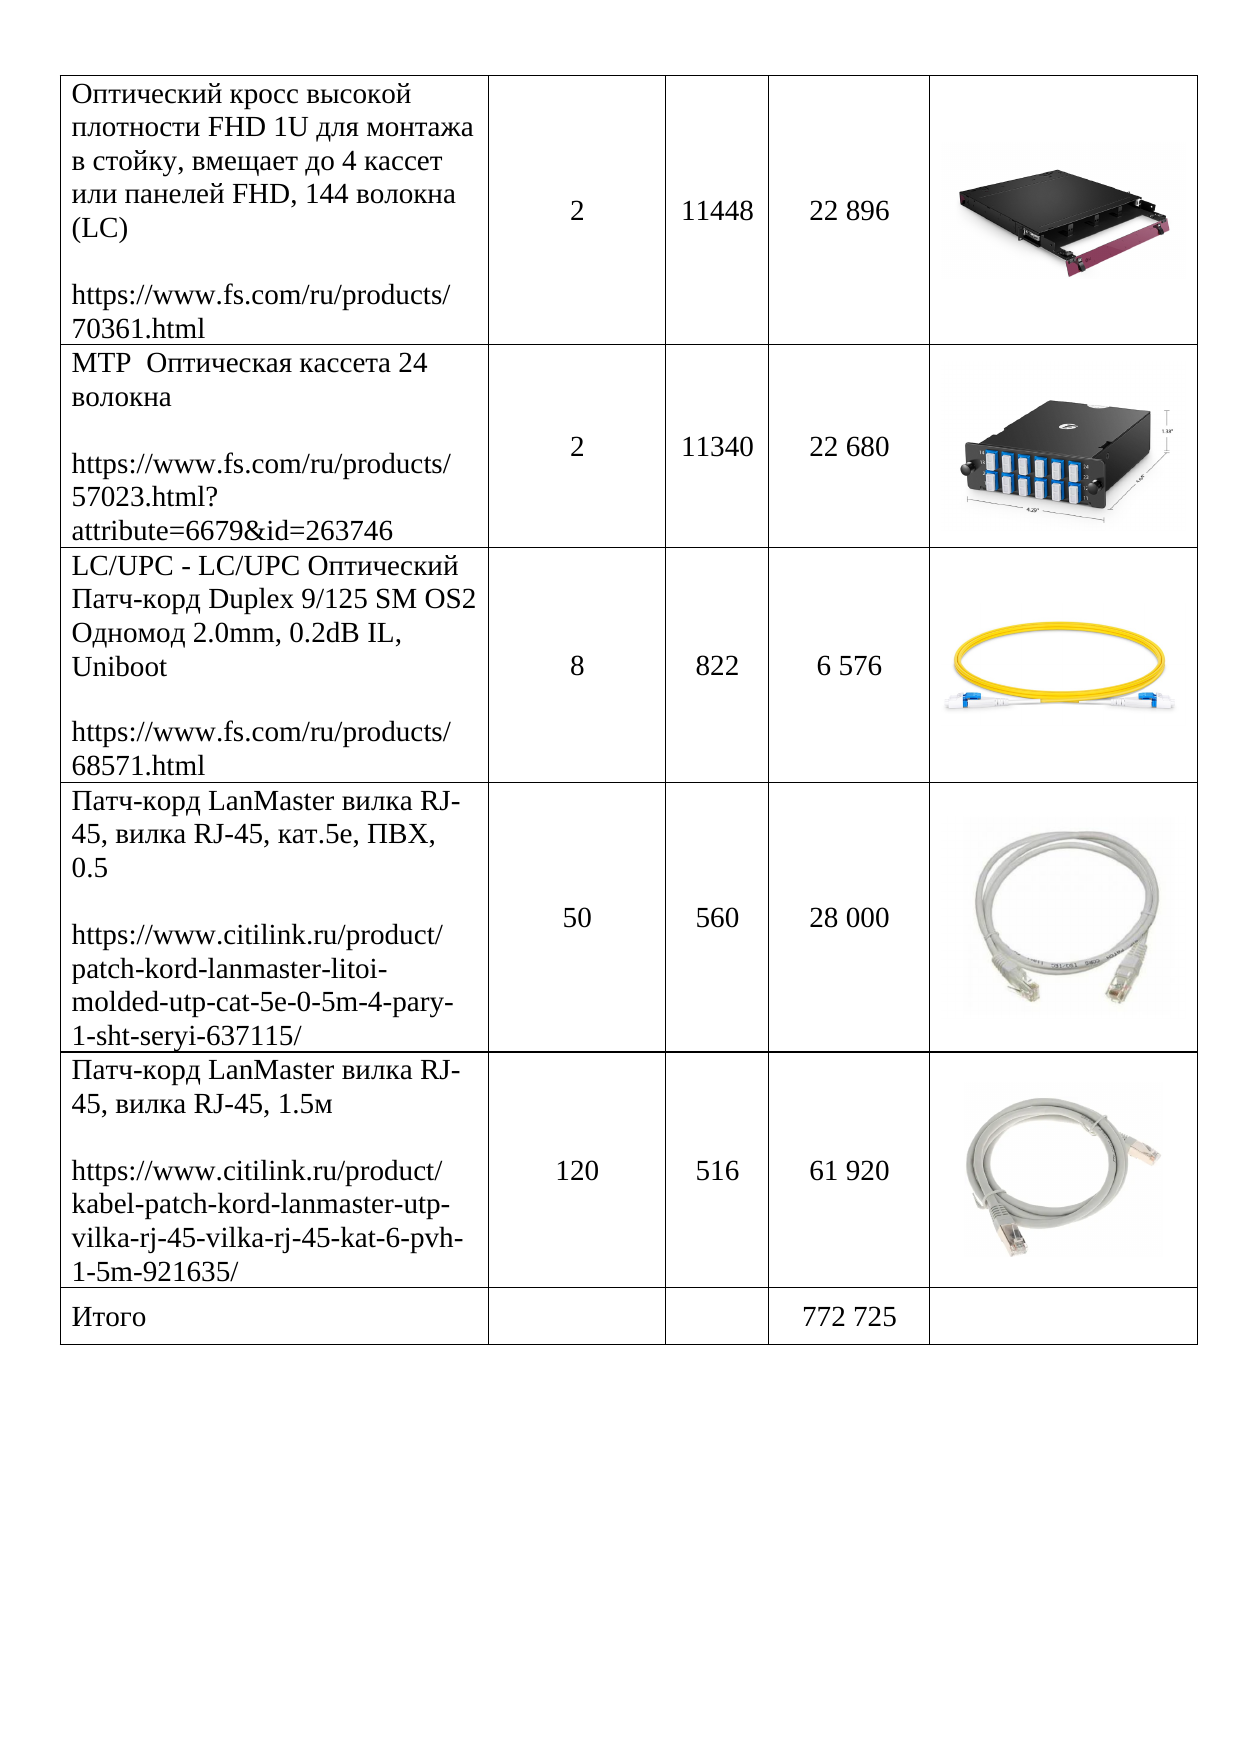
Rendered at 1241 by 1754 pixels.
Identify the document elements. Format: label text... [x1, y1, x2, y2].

table_cell 2 [489, 345, 665, 547]
table_cell LC/UPC - LC/UPC Оптический Патч-корд Duplex 9/125 SM OS2 Одномод 2.0mm, 0.2dB IL, Uniboot https://www.fs.com/ru/products/68571.html [61, 548, 488, 782]
table_cell 772 725 [769, 1288, 929, 1344]
picture [940, 142, 1186, 279]
picture [963, 1082, 1163, 1257]
table_cell 22 680 [769, 345, 929, 547]
table_cell Оптический кросс высокой плотности FHD 1U для монтажа в стойку, вмещает до 4 кассет или панелей FHD, 144 волокна (LC) https://www.fs.com/ru/products/70361.html [61, 76, 488, 344]
table_cell 28 000 [769, 783, 929, 1051]
table_cell 11448 [666, 76, 768, 344]
table_cell [930, 345, 1197, 547]
table_cell 11340 [666, 345, 768, 547]
table_cell Патч-корд LanMaster вилка RJ-45, вилка RJ-45, кат.5е, ПВХ, 0.5 https://www.citilink.ru/product/patch-kord-lanmaster-litoi-molded-utp-cat-5e-0-5m-4-pary-1-sht-seryi-637115/ [61, 783, 488, 1051]
table_cell Итого [61, 1288, 488, 1344]
table_cell 560 [666, 783, 768, 1051]
table_cell [930, 1053, 1197, 1287]
table_cell 50 [489, 783, 665, 1051]
table_cell [930, 76, 1197, 344]
table_cell 2 [489, 76, 665, 344]
table_cell [930, 548, 1197, 782]
table_cell 516 [666, 1053, 768, 1287]
table_cell 8 [489, 548, 665, 782]
picture [940, 816, 1186, 1019]
table_cell [666, 1288, 768, 1344]
picture [940, 361, 1186, 531]
table_cell 61 920 [769, 1053, 929, 1287]
table_cell 6 576 [769, 548, 929, 782]
table_cell 120 [489, 1053, 665, 1287]
table_cell [930, 783, 1197, 1051]
table_cell 822 [666, 548, 768, 782]
table_cell Патч-корд LanMaster вилка RJ-45, вилка RJ-45, 1.5м https://www.citilink.ru/product/kabel-patch-kord-lanmaster-utp-vilka-rj-45-vilka-rj-45-kat-6-pvh-1-5m-921635/ [61, 1053, 488, 1287]
table_cell [930, 1288, 1197, 1344]
picture [940, 603, 1186, 726]
table_cell [489, 1288, 665, 1344]
table_cell MTP Оптическая кассета 24 волокна https://www.fs.com/ru/products/57023.html?attribute=6679&id=263746 [61, 345, 488, 547]
table_cell 22 896 [769, 76, 929, 344]
